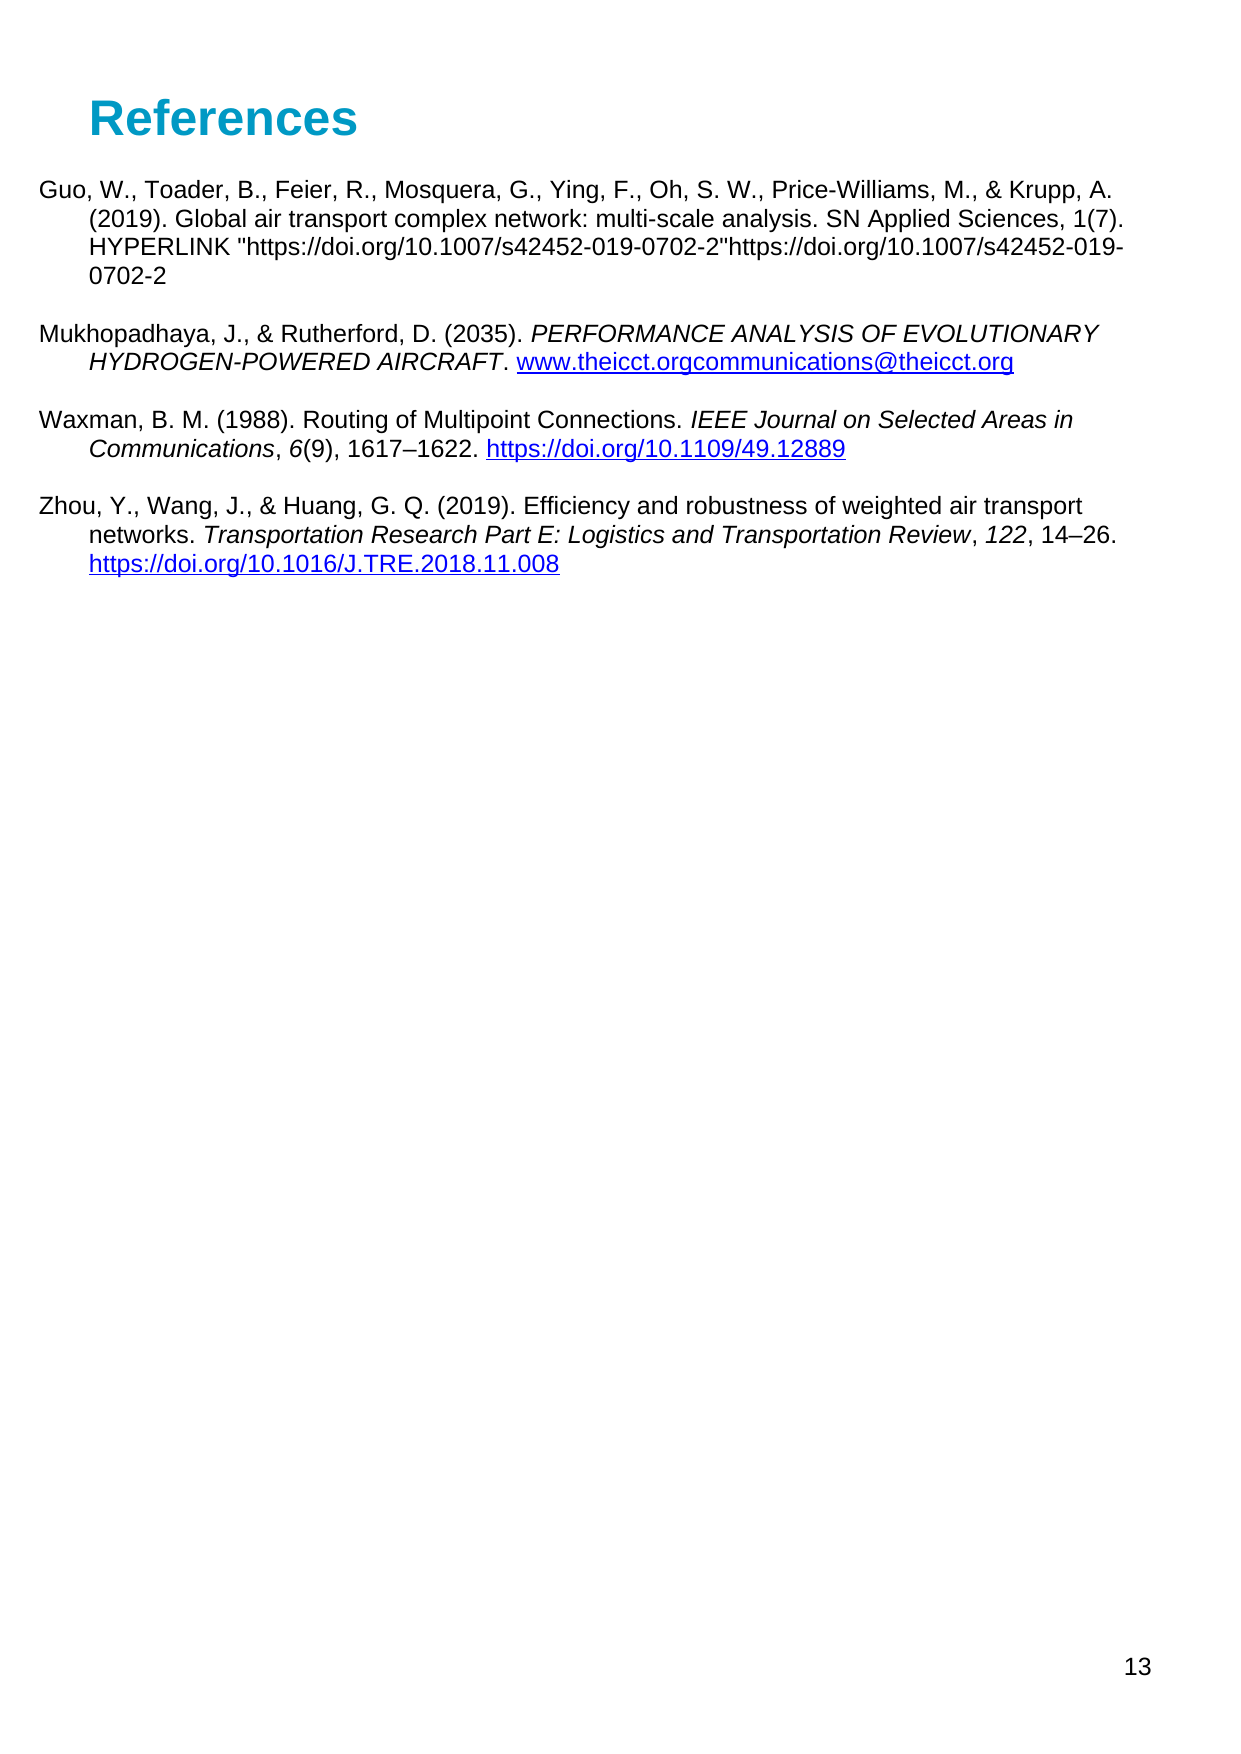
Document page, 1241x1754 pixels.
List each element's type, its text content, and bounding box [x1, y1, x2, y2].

subtitle References [89, 89, 1152, 146]
